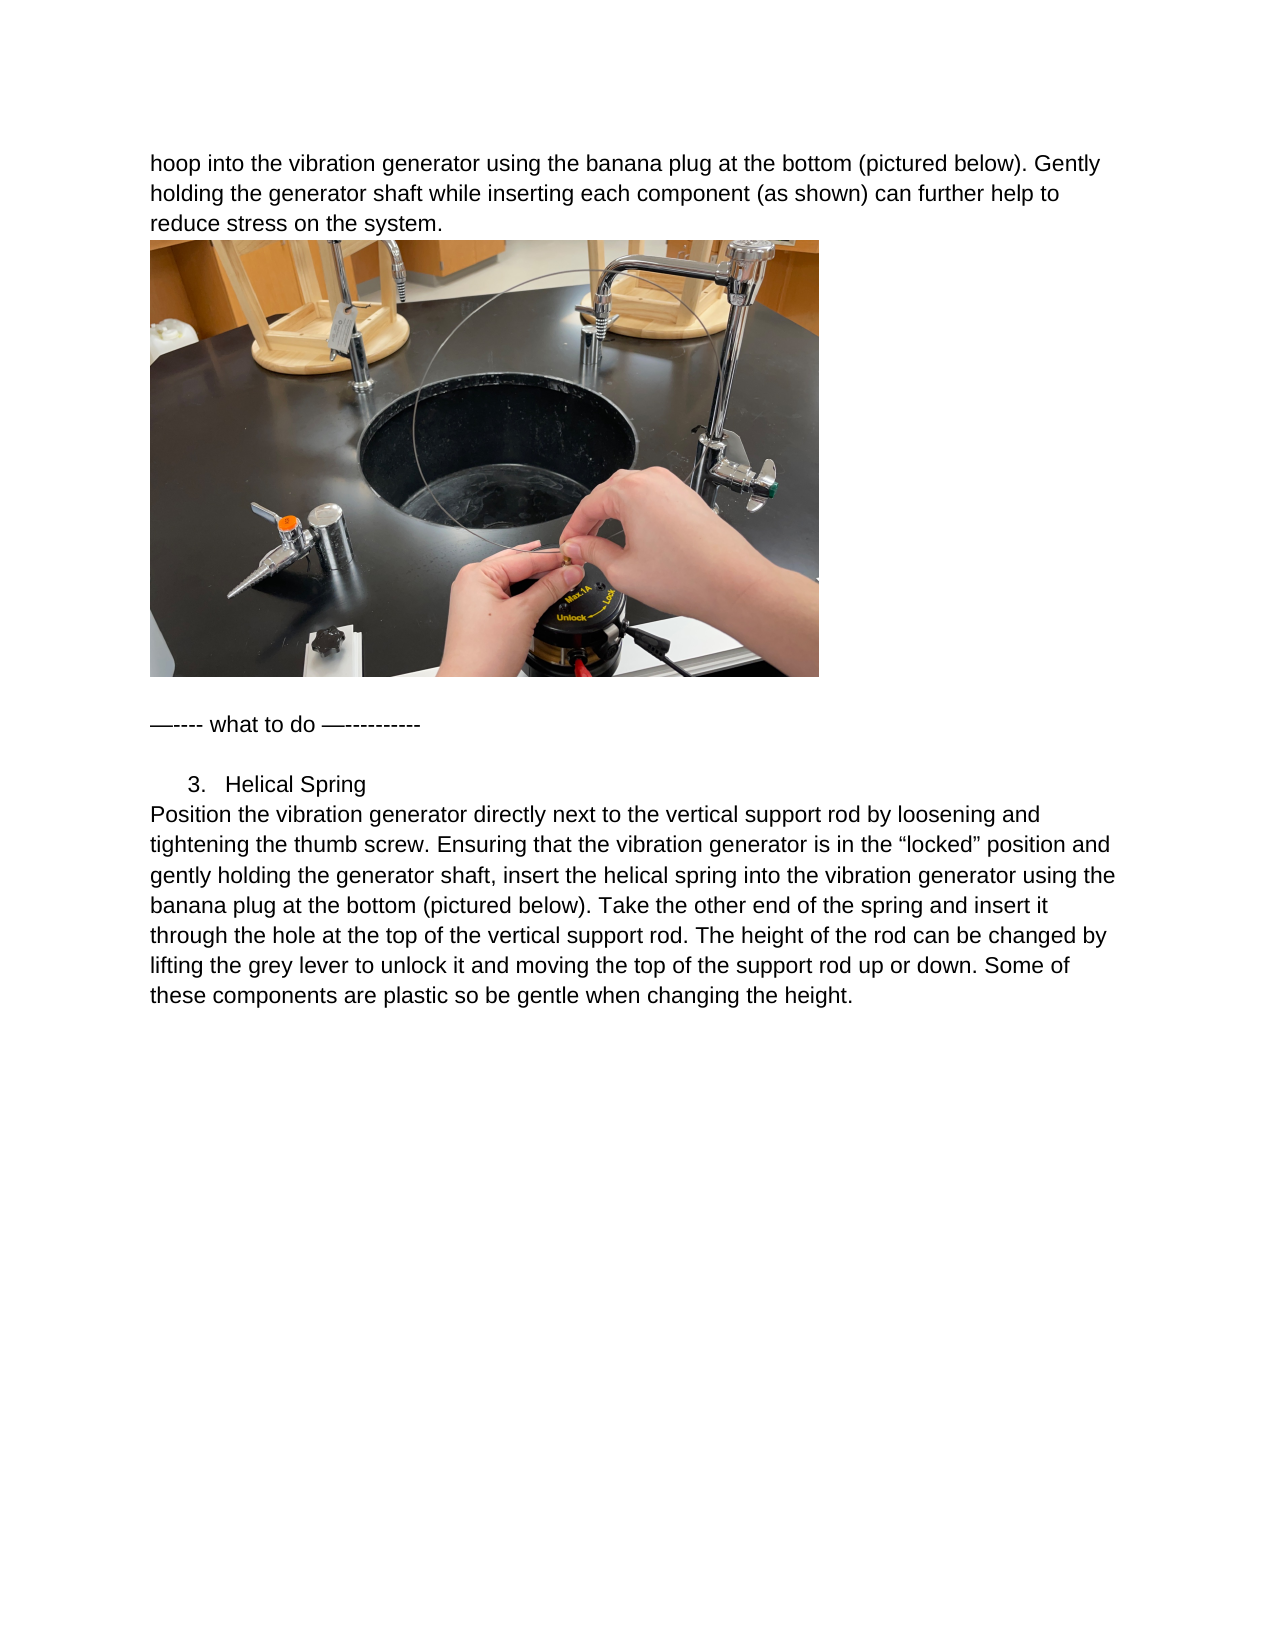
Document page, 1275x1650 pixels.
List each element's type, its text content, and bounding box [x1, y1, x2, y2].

text Position the vibration generator directly next to the vertical support rod by loosening and tightening the thumb screw. Ensuring that the vibration generator is in the “locked” position and gently holding the generator shaft, insert the helical spring into the vibration generator using the banana plug at the bottom (pictured below). Take the other end of the spring and insert it through the hole at the top of the vertical support rod. The height of the rod can be changed by lifting the grey lever to unlock it and moving the top of the support rod up or down. Some of these components are plastic so be gentle when changing the height. [150, 801, 1125, 1009]
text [150, 150, 1125, 237]
list Helical Spring [187, 771, 1125, 797]
text —---- what to do —---------- [150, 711, 1125, 737]
picture [150, 240, 819, 677]
